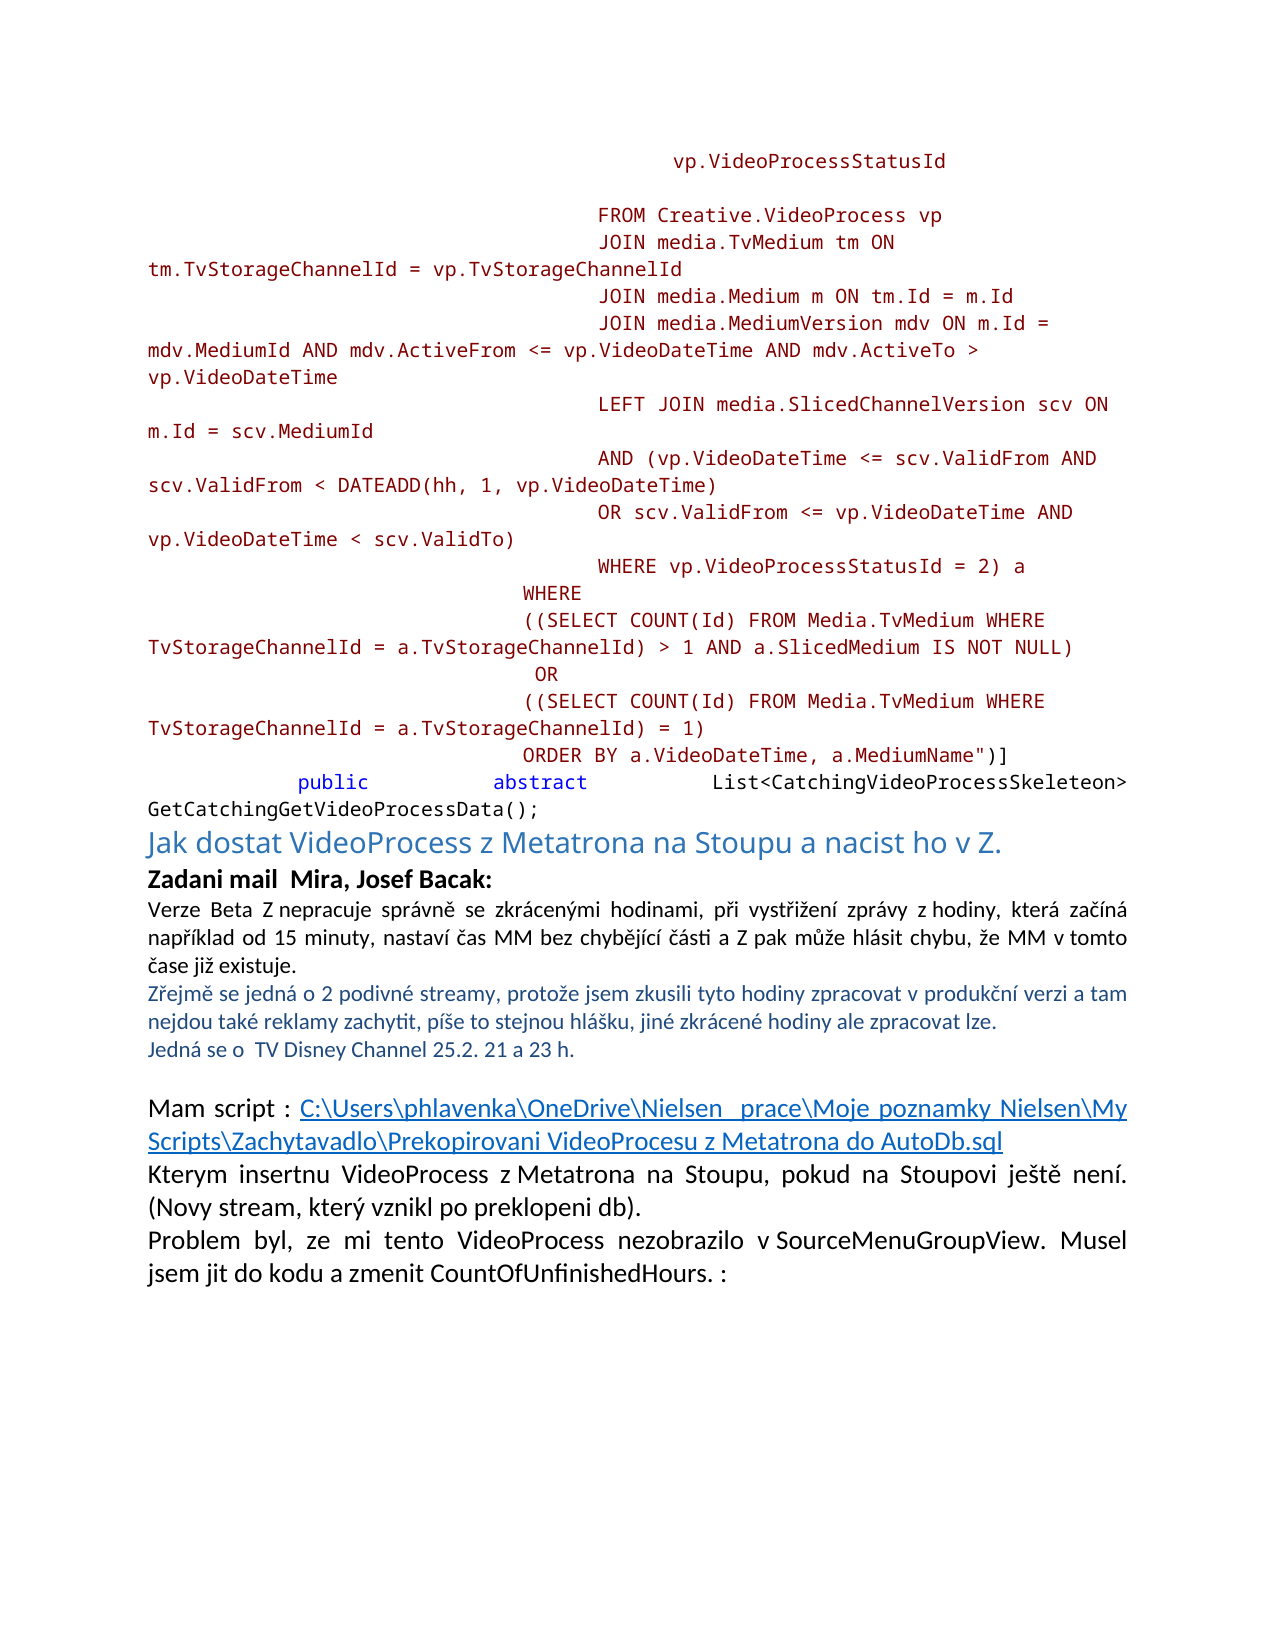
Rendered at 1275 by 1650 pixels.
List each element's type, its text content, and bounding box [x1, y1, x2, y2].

text JOIN media.MediumVersion mdv ON m.Id = mdv.MediumId AND mdv.ActiveFrom <= vp.VideoDateTime AND mdv.ActiveTo > vp.VideoDateTime [148, 309, 1127, 390]
subtitle Jak dostat VideoProcess z Metatrona na Stoupu a nacist ho v Z. [148, 822, 1127, 862]
text Kterym insertnu VideoProcess z Metatrona na Stoupu, pokud na Stoupovi ještě není. (Novy stream, který vznikl po preklopeni db). [148, 1157, 1127, 1223]
text ORDER BY a.VideoDateTime, a.MediumName")] [148, 741, 1127, 768]
text WHERE vp.VideoProcessStatusId = 2) a [148, 552, 1127, 579]
text public abstract List<CatchingVideoProcessSkeleteon> GetCatchingGetVideoProcessData(); [148, 768, 1127, 822]
text Zadani mail Mira, Josef Bacak: [148, 862, 1127, 895]
text JOIN media.Medium m ON tm.Id = m.Id [148, 282, 1127, 309]
text Mam script : C:\Users\phlavenka\OneDrive\Nielsen prace\Moje poznamky Nielsen\My Scripts\Zachytavadlo\Prekopirovani VideoProcesu z Metatrona do AutoDb.sql [148, 1091, 1127, 1157]
text Zřejmě se jedná o 2 podivné streamy, protože jsem zkusili tyto hodiny zpracovat v produkční verzi a tam nejdou také reklamy zachytit, píše to stejnou hlášku, jiné zkrácené hodiny ale zpracovat lze. [148, 979, 1127, 1035]
text FROM Creative.VideoProcess vp [148, 202, 1127, 228]
text Problem byl, ze mi tento VideoProcess nezobrazilo v SourceMenuGroupView. Musel jsem jit do kodu a zmenit CountOfUnfinishedHours. : [148, 1223, 1127, 1289]
text OR scv.ValidFrom <= vp.VideoDateTime AND vp.VideoDateTime < scv.ValidTo) [148, 498, 1127, 552]
text OR [148, 660, 1127, 687]
text AND (vp.VideoDateTime <= scv.ValidFrom AND scv.ValidFrom < DATEADD(hh, 1, vp.VideoDateTime) [148, 444, 1127, 498]
text WHERE [148, 579, 1127, 606]
text Jedná se o TV Disney Channel 25.2. 21 a 23 h. [148, 1035, 1127, 1063]
text ((SELECT COUNT(Id) FROM Media.TvMedium WHERE TvStorageChannelId = a.TvStorageChannelId) = 1) [148, 687, 1127, 741]
text vp.VideoProcessStatusId [148, 148, 1127, 202]
text JOIN media.TvMedium tm ON tm.TvStorageChannelId = vp.TvStorageChannelId [148, 228, 1127, 282]
text ((SELECT COUNT(Id) FROM Media.TvMedium WHERE TvStorageChannelId = a.TvStorageChannelId) > 1 AND a.SlicedMedium IS NOT NULL) [148, 606, 1127, 660]
text Verze Beta Z nepracuje správně se zkrácenými hodinami, při vystřižení zprávy z hodiny, která začíná například od 15 minuty, nastaví čas MM bez chybějící části a Z pak může hlásit chybu, že MM v tomto čase již existuje. [148, 895, 1127, 979]
text LEFT JOIN media.SlicedChannelVersion scv ON m.Id = scv.MediumId [148, 390, 1127, 444]
